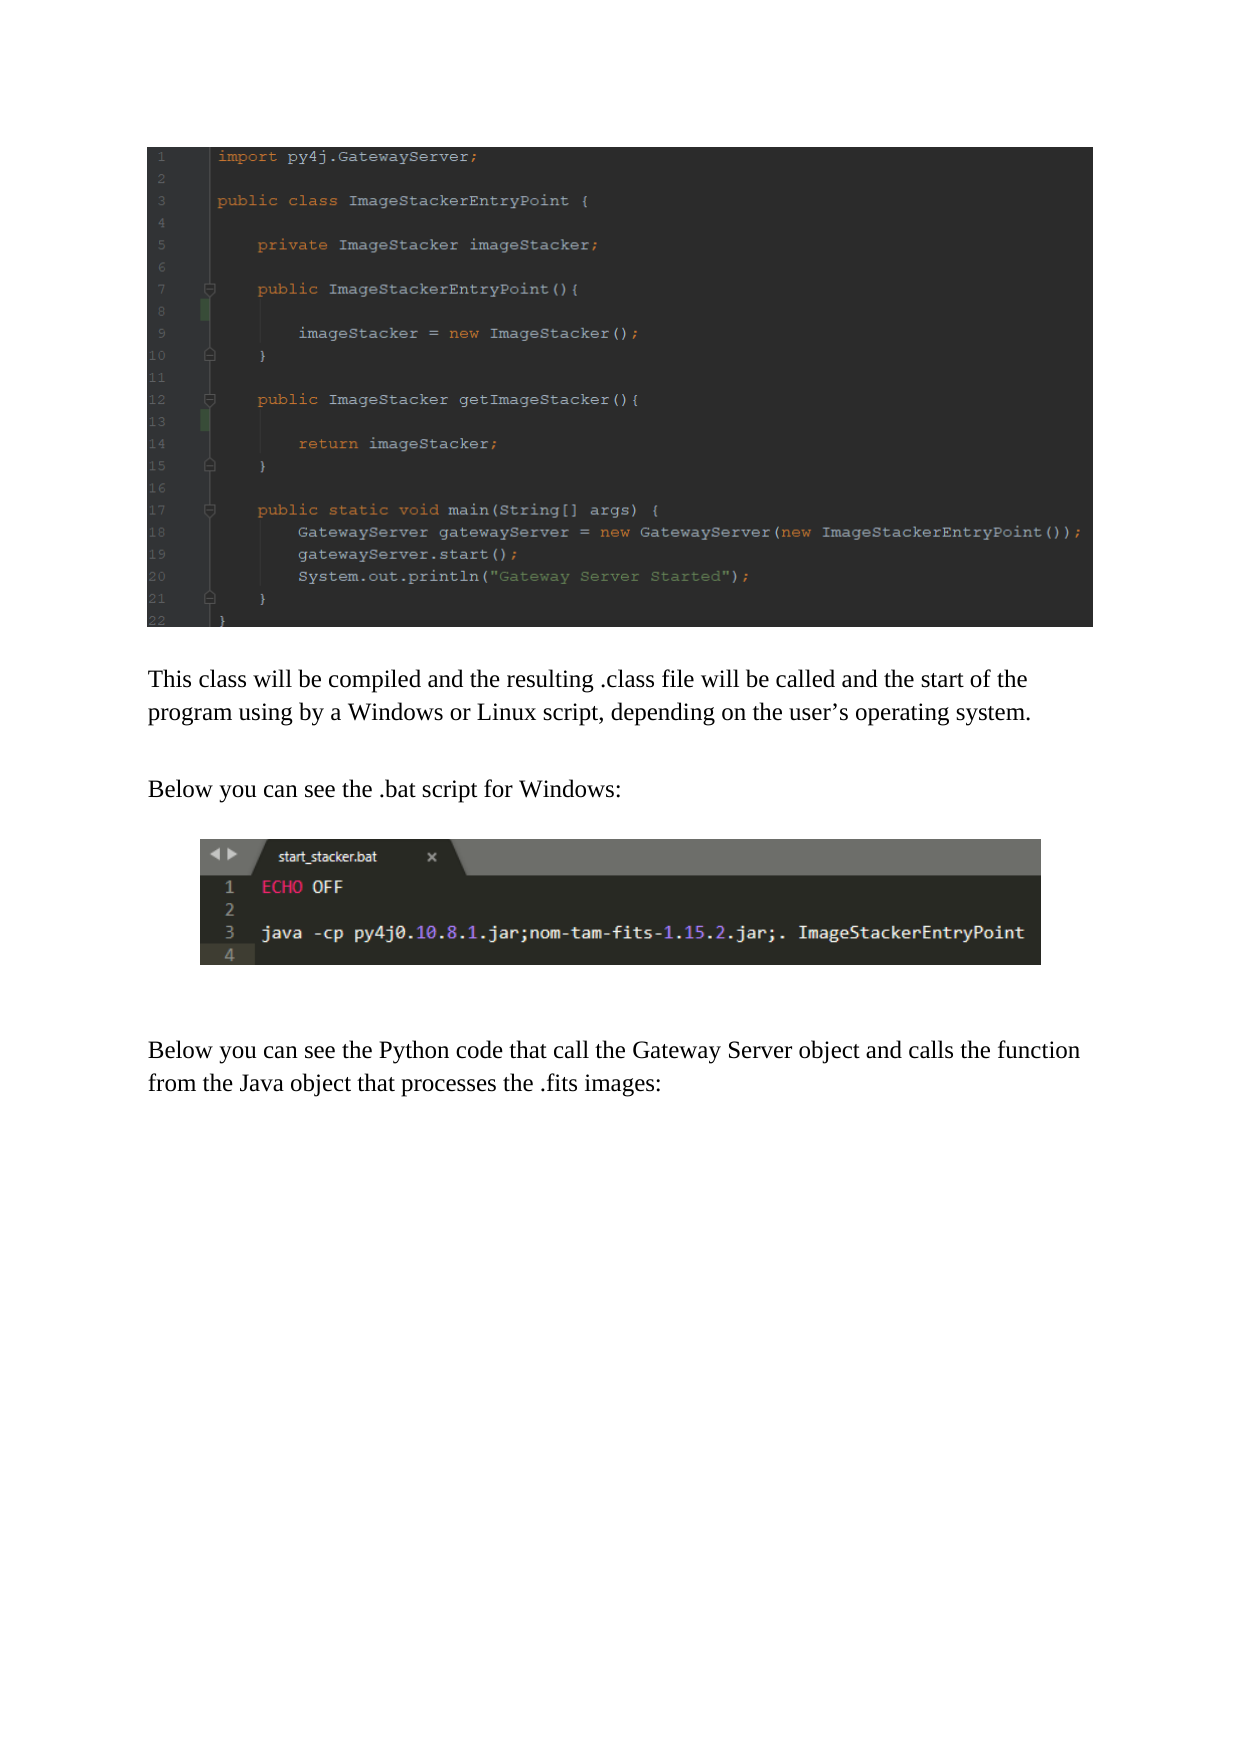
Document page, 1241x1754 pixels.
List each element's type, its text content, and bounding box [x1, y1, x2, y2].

picture [200, 839, 1041, 965]
text This class will be compiled and the resulting .class file will be called and the start of the program using by a Windows or Linux script, depending on the user’s operating system. [148, 664, 1093, 725]
picture [147, 147, 1093, 627]
text Below you can see the Python code that call the Gateway Server object and calls the function from the Java object that processes the .fits images: [148, 1035, 1093, 1097]
text Below you can see the .bat script for Windows: [148, 774, 1093, 802]
